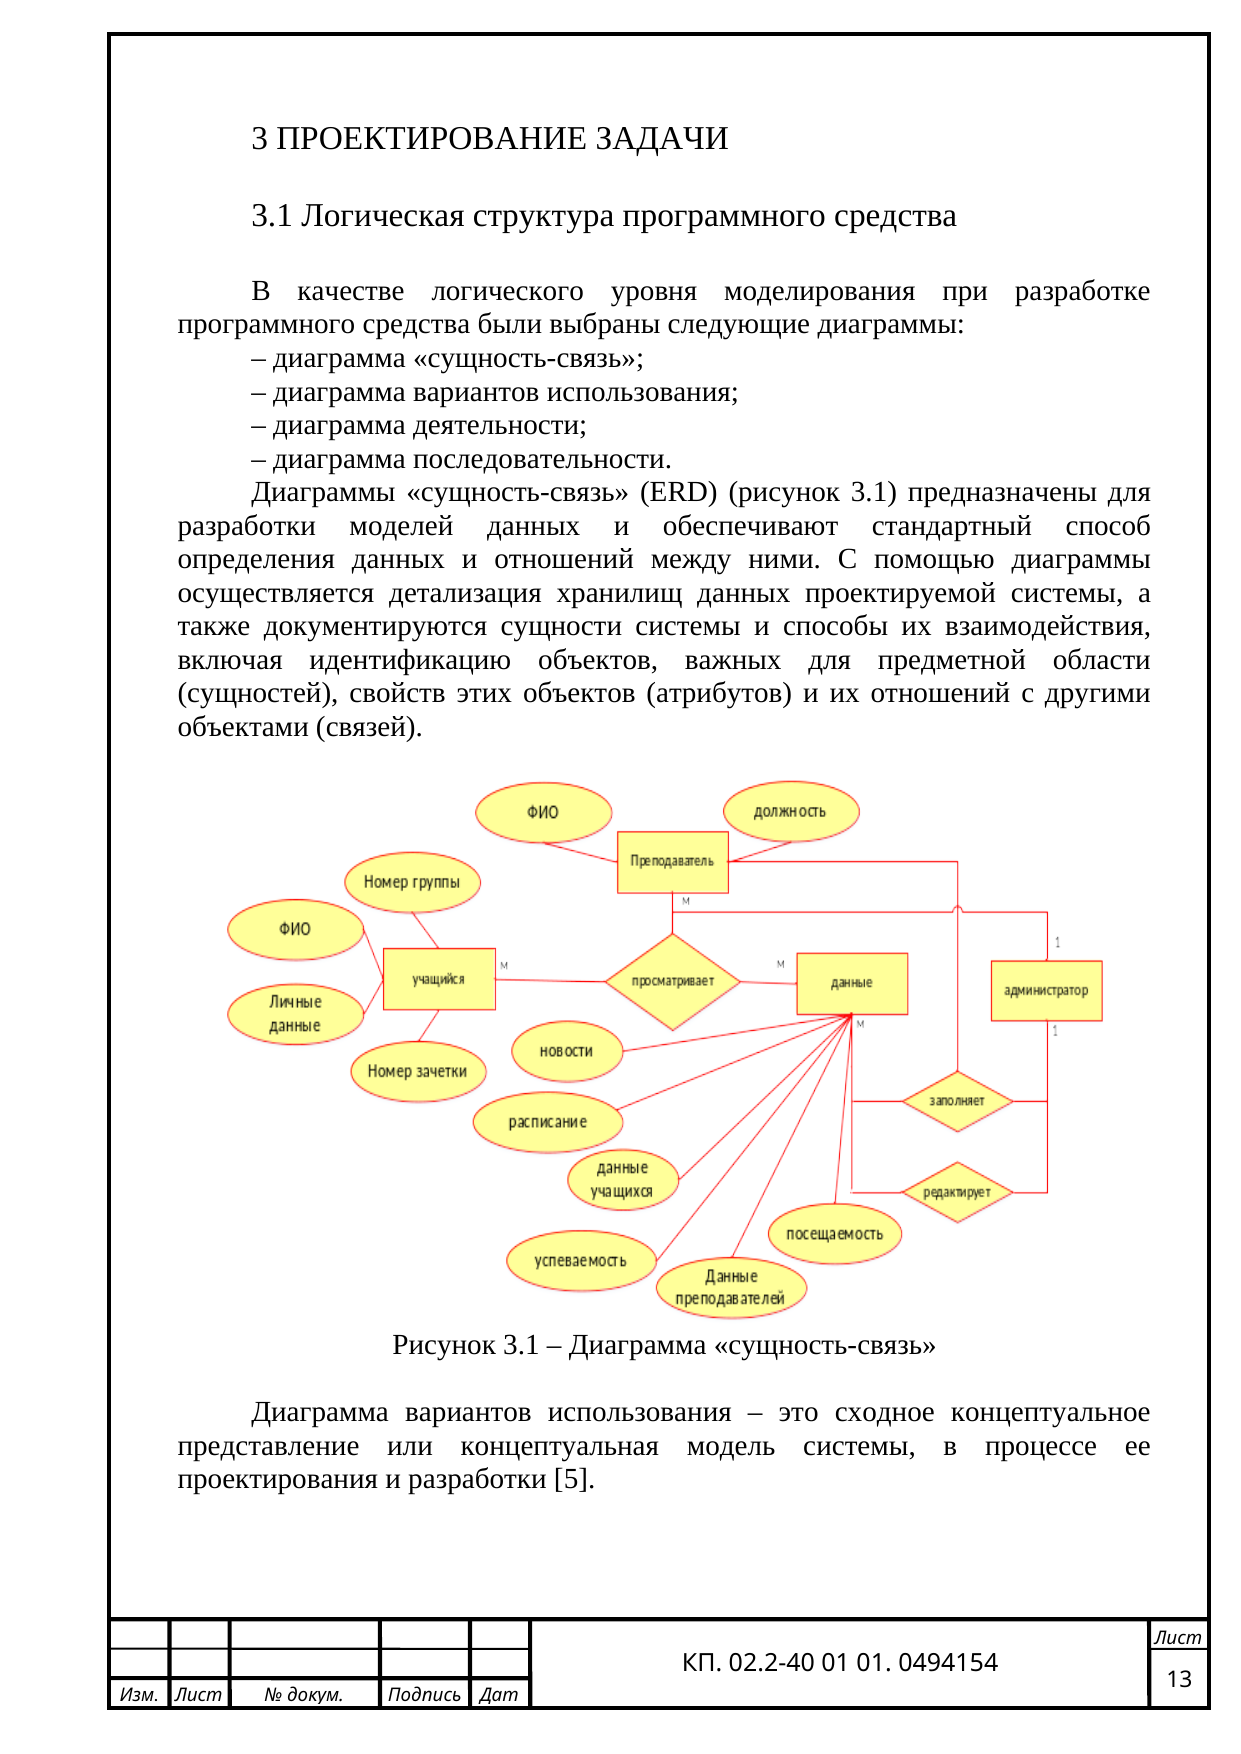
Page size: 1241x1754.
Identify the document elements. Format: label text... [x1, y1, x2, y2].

text 3.1 Логическая структура программного средства [177, 196, 1152, 234]
text – диаграмма последовательности. [177, 441, 1152, 474]
text Рисунок 3.1 – Диаграмма «сущность-связь» [177, 1327, 1152, 1361]
text – диаграмма вариантов использования; [177, 374, 1152, 407]
text 3 ПРОЕКТИРОВАНИЕ ЗАДАЧИ [177, 118, 1152, 156]
text В качестве логического уровня моделирования при разработке программного средства были выбраны следующие диаграммы: [177, 273, 1152, 340]
text – диаграмма деятельности; [177, 407, 1152, 441]
text – диаграмма «сущность-связь»; [177, 340, 1152, 374]
text Диаграмма вариантов использования – это сходное концептуальное представление или концептуальная модель системы, в процессе ее проектирования и разработки [5]. [177, 1394, 1152, 1495]
text Диаграммы «сущность-связь» (ERD) (рисунок 3.1) предназначены для разработки моделей данных и обеспечивают стандартный способ определения данных и отношений между ними. С помощью диаграммы осуществляется детализация хранилищ данных проектируемой системы, а также документируются сущности системы и способы их взаимодействия, включая идентификацию объектов, важных для предметной области (сущностей), свойств этих объектов (атрибутов) и их отношений с другими объектами (связей). [177, 474, 1152, 743]
